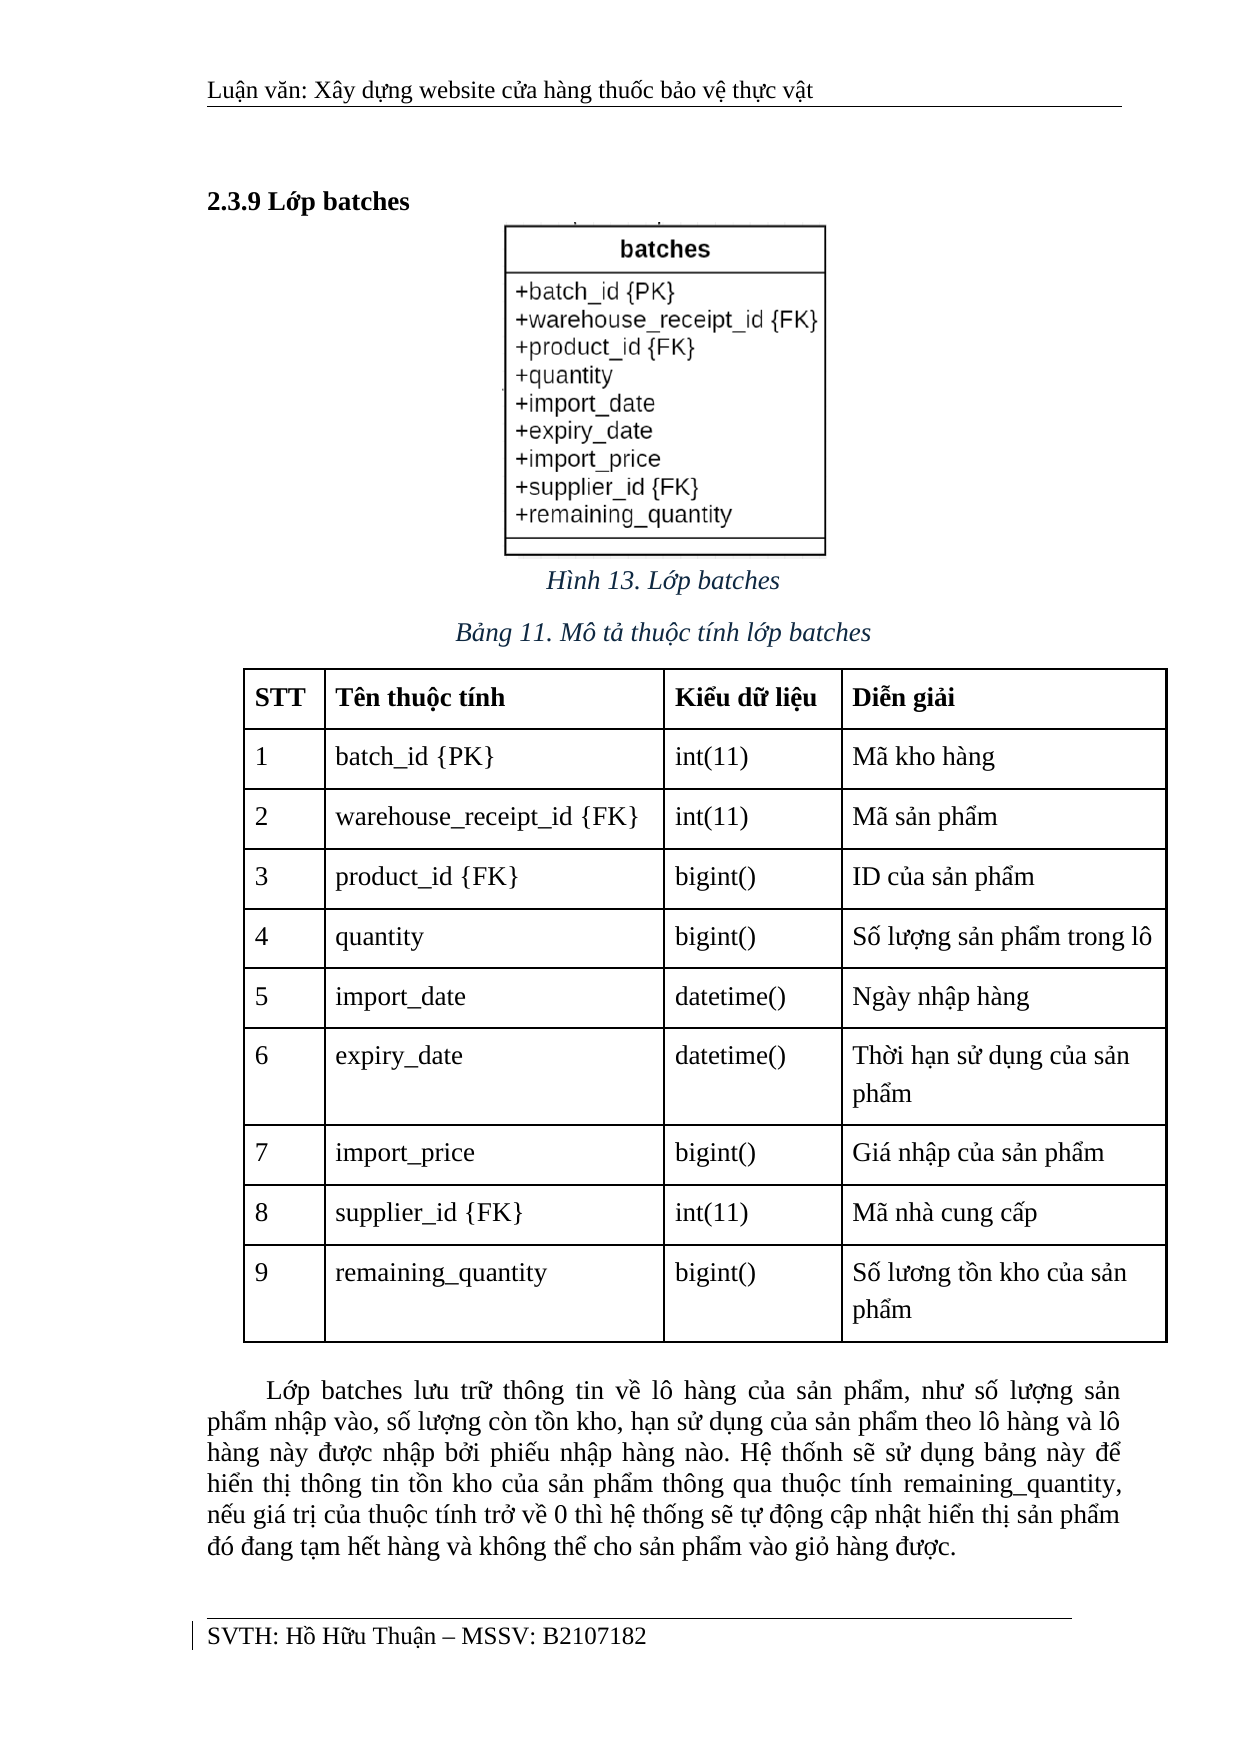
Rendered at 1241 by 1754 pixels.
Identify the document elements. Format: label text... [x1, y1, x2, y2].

text Lớp batches lưu trữ thông tin về lô hàng của sản phẩm, như số lượng sản phẩm nhập vào, số lượng còn tồn kho, hạn sử dụng của sản phẩm theo lô hàng và lô hàng này được nhập bởi phiếu nhập hàng nào. Hệ thốnh sẽ sử dụng bảng này để hiển thị thông tin tồn kho của sản phẩm thông qua thuộc tính remaining_quantity, nếu giá trị của thuộc tính trở về 0 thì hệ thống sẽ tự động cập nhật hiển thị sản phẩm đó đang tạm hết hàng và không thể cho sản phẩm vào giỏ hàng được. [207, 1374, 1122, 1561]
table_cell warehouse_receipt_id {FK} [326, 790, 663, 848]
table_cell quantity [326, 910, 663, 967]
table_cell 2 [245, 790, 324, 848]
table_cell 4 [245, 910, 324, 967]
table_cell Mã kho hàng [843, 730, 1165, 788]
table_header STT [245, 670, 324, 728]
table_cell 8 [245, 1186, 324, 1244]
table_cell bigint() [665, 850, 841, 907]
table_cell Số lượng sản phẩm trong lô [843, 910, 1165, 967]
table_cell 9 [245, 1246, 324, 1341]
table_cell import_date [326, 969, 663, 1027]
table_cell 6 [245, 1029, 324, 1124]
table_cell Mã sản phẩm [843, 790, 1165, 848]
table_cell int(11) [665, 730, 841, 788]
table_cell Mã nhà cung cấp [843, 1186, 1165, 1244]
table_cell product_id {FK} [326, 850, 663, 907]
table_cell batch_id {PK} [326, 730, 663, 788]
table_cell ID của sản phẩm [843, 850, 1165, 907]
table_header Diễn giải [843, 670, 1165, 728]
table_cell 7 [245, 1126, 324, 1184]
table_cell datetime() [665, 969, 841, 1027]
table_cell 5 [245, 969, 324, 1027]
text 2.3.9 Lớp batches [207, 186, 1122, 217]
table_cell bigint() [665, 910, 841, 967]
table_cell bigint() [665, 1246, 841, 1341]
table_cell Số lương tồn kho của sản phẩm [843, 1246, 1165, 1341]
table_cell bigint() [665, 1126, 841, 1184]
table_cell import_price [326, 1126, 663, 1184]
table_cell Ngày nhập hàng [843, 969, 1165, 1027]
picture [502, 222, 827, 559]
table_cell Giá nhập của sản phẩm [843, 1126, 1165, 1184]
table_cell datetime() [665, 1029, 841, 1124]
table_header Kiểu dữ liệu [665, 670, 841, 728]
table_header Tên thuộc tính [326, 670, 663, 728]
table_cell 3 [245, 850, 324, 907]
table_cell expiry_date [326, 1029, 663, 1124]
table_cell int(11) [665, 790, 841, 848]
table_cell remaining_quantity [326, 1246, 663, 1341]
table_cell int(11) [665, 1186, 841, 1244]
table_cell 1 [245, 730, 324, 788]
table_cell supplier_id {FK} [326, 1186, 663, 1244]
table_cell Thời hạn sử dụng của sản phẩm [843, 1029, 1165, 1124]
